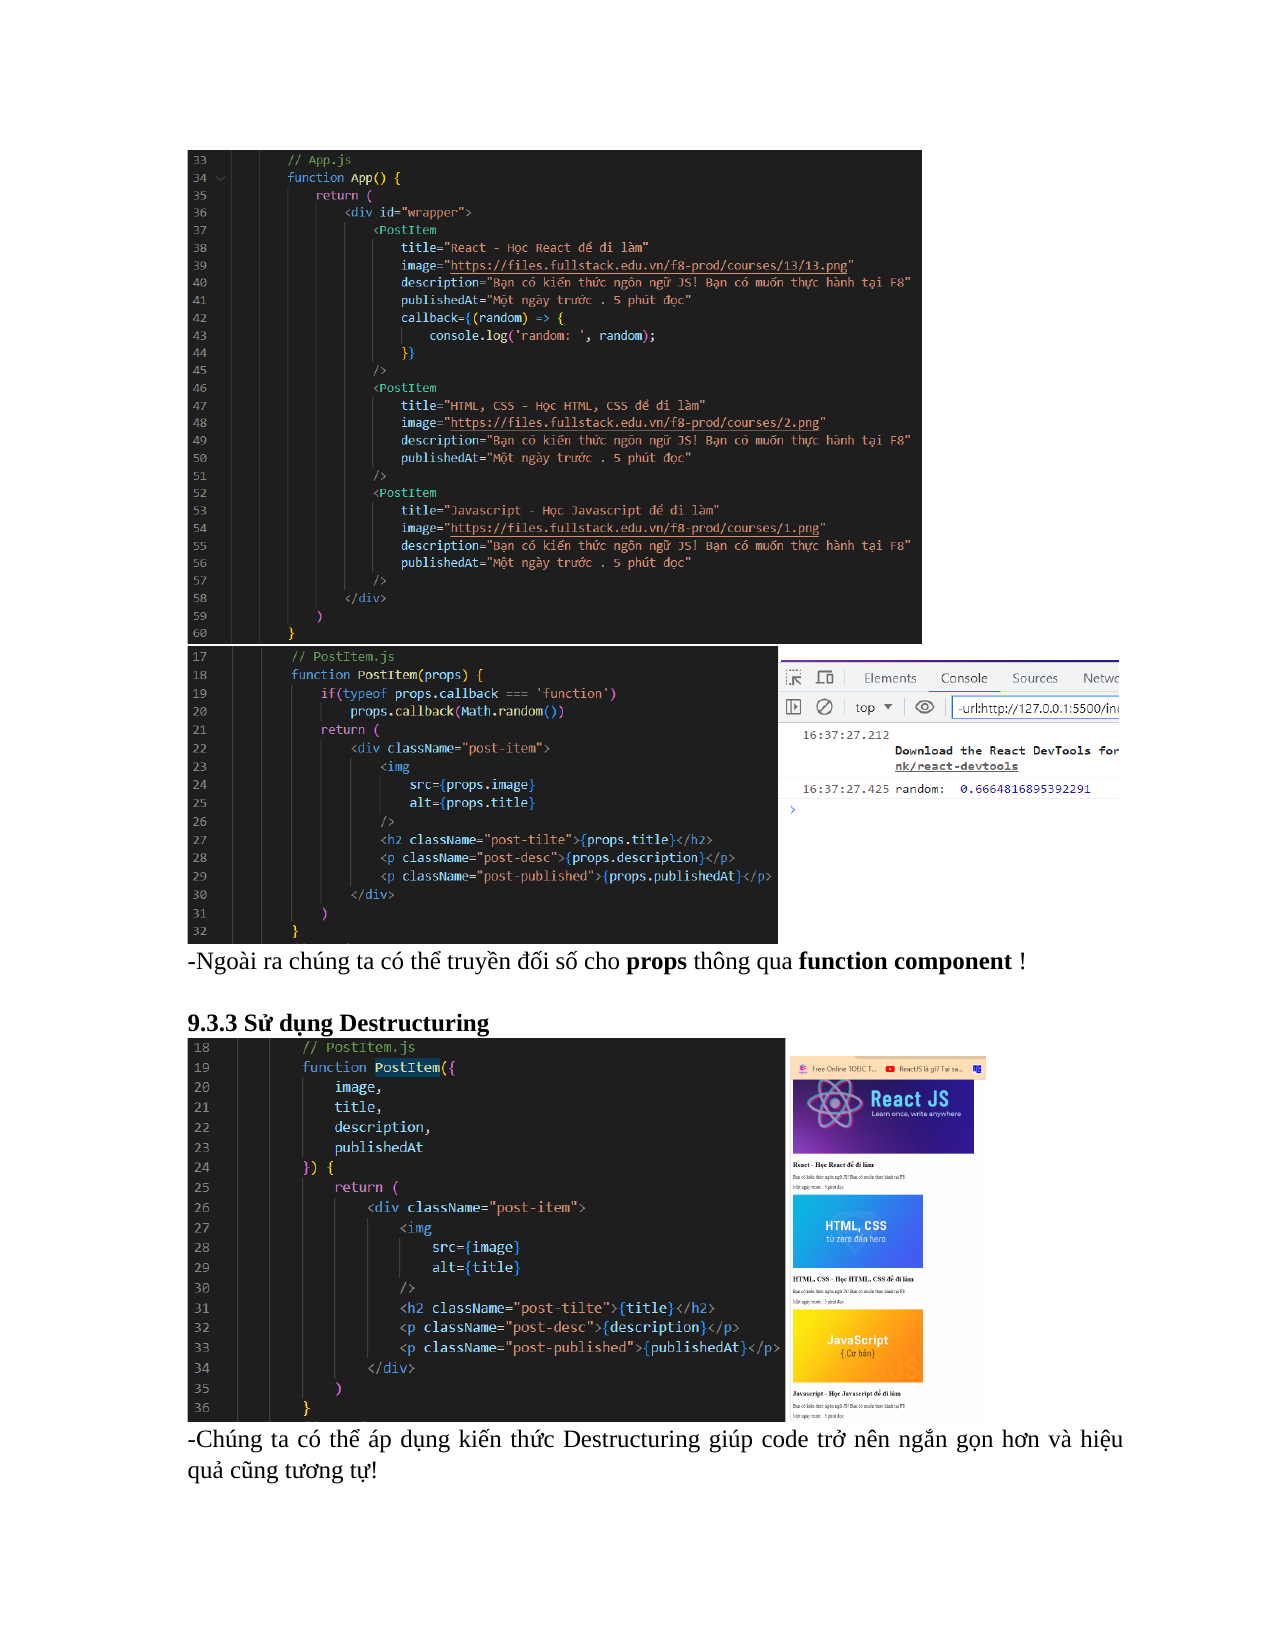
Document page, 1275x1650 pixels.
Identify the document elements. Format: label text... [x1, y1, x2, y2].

picture [187, 1038, 786, 1422]
picture [790, 1056, 986, 1422]
picture [187, 646, 1119, 944]
list -Ngoài ra chúng ta có thể truyền đối số cho props thông qua function component ! [187, 946, 1125, 974]
picture [187, 150, 922, 644]
list -Chúng ta có thể áp dụng kiến thức Destructuring giúp code trở nên ngắn gọn hơn và hiệu quả cũng tương tự! [187, 1424, 1125, 1483]
list Sử dụng Destructuring [187, 1008, 1125, 1037]
